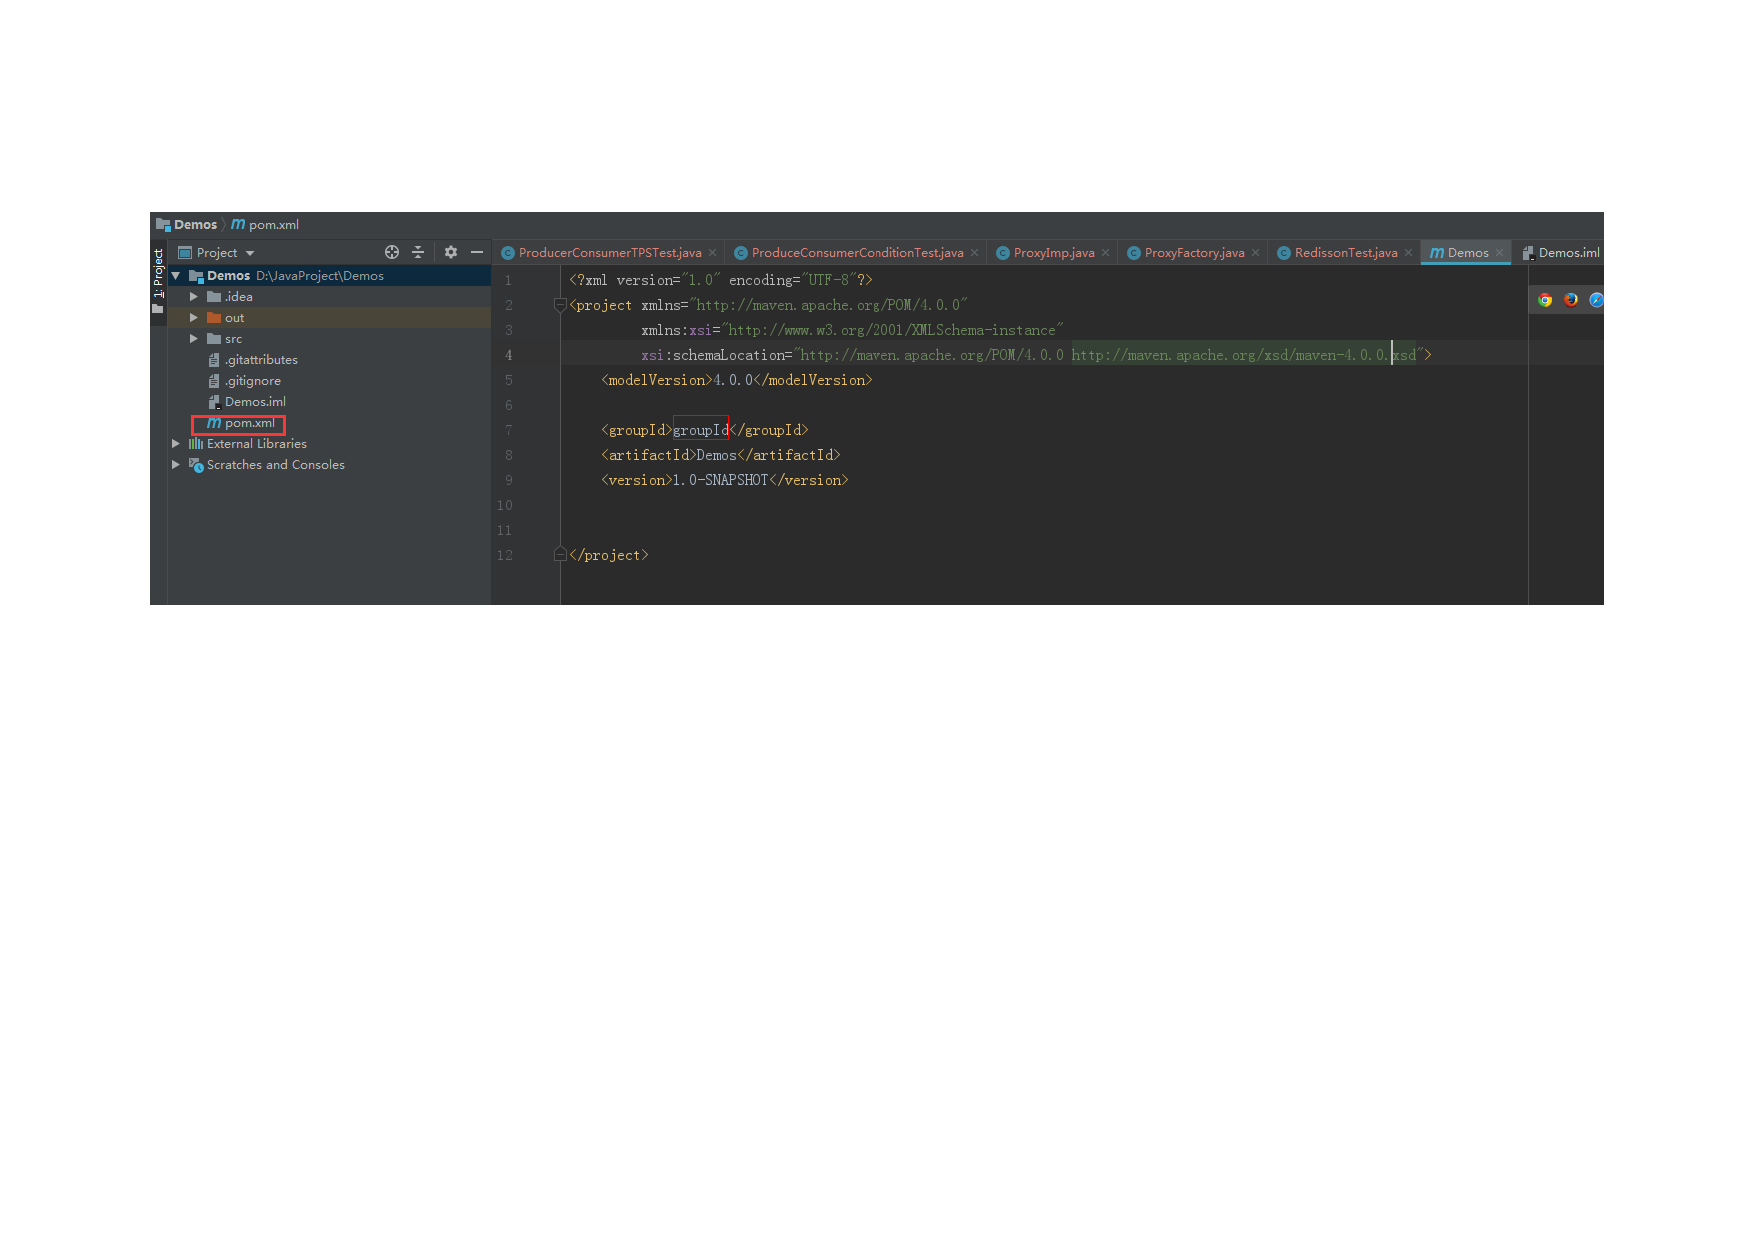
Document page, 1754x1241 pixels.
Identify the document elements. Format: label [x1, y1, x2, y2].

picture [150, 212, 1604, 605]
